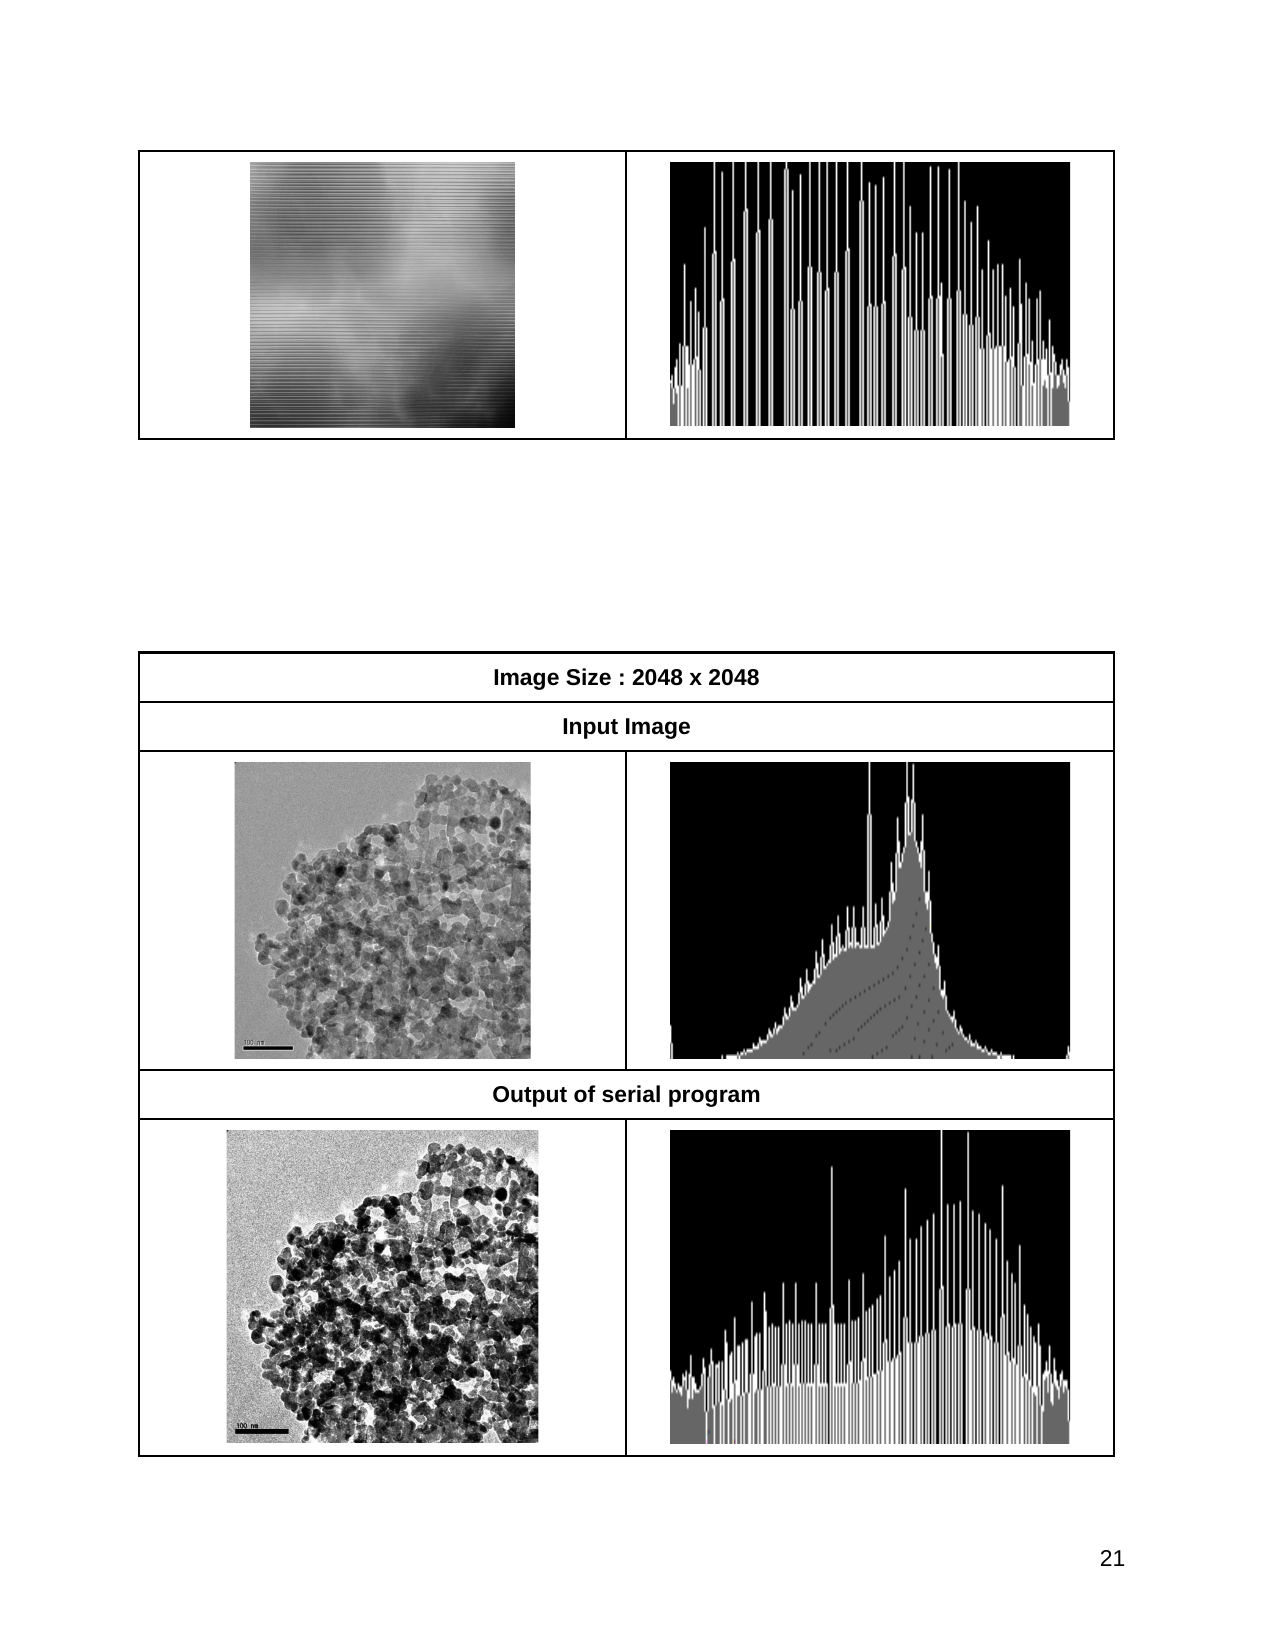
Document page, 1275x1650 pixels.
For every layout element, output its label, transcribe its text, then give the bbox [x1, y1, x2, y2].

picture [670, 162, 1071, 426]
table_cell Output of serial program [140, 1071, 1113, 1118]
picture [670, 762, 1071, 1059]
table_cell [627, 152, 1113, 438]
table_cell [627, 1120, 1113, 1454]
picture [234, 762, 531, 1059]
picture [250, 162, 515, 428]
table_header Image Size : 2048 x 2048 [140, 654, 1113, 701]
table_cell [140, 152, 625, 438]
picture [670, 1130, 1071, 1444]
table_cell [140, 1120, 625, 1454]
table_cell [627, 752, 1113, 1069]
table_cell [140, 752, 625, 1069]
picture [226, 1130, 539, 1443]
table_cell Input Image [140, 703, 1113, 750]
